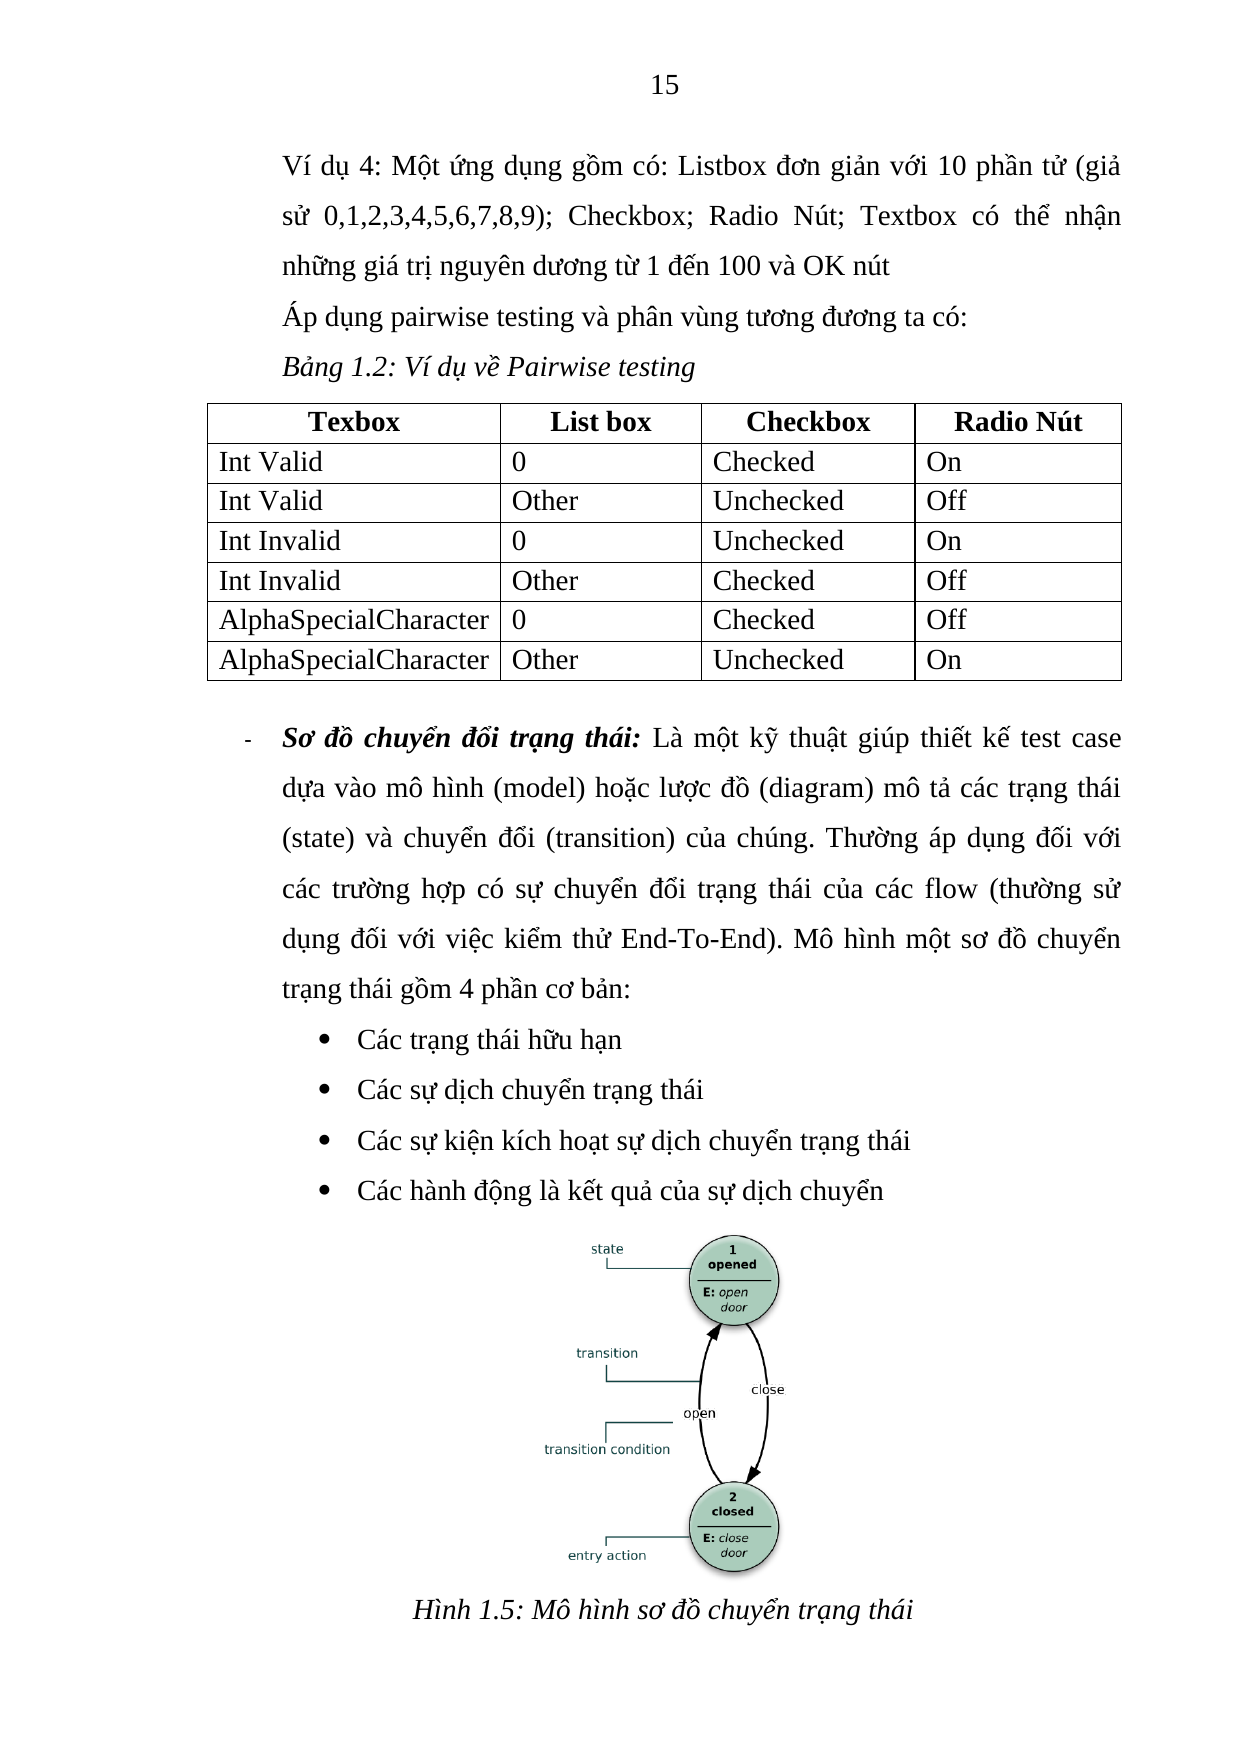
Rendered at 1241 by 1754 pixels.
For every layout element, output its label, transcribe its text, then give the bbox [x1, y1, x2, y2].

picture [528, 1223, 801, 1588]
list Các hành động là kết quả của sự dịch chuyển [319, 1173, 1122, 1207]
table_cell 0 [501, 444, 701, 482]
table_header Texbox [208, 404, 500, 443]
list Áp dụng pairwise testing và phân vùng tương đương ta có: [282, 299, 1122, 332]
table_cell Other [501, 642, 701, 680]
table_cell Int Valid [208, 484, 500, 522]
table_cell Other [501, 484, 701, 522]
table_cell Unchecked [702, 484, 914, 522]
table_cell On [916, 523, 1121, 562]
text Hình 1.5: Mô hình sơ đồ chuyển trạng thái [207, 1592, 1122, 1626]
list Các sự kiện kích hoạt sự dịch chuyển trạng thái [319, 1123, 1122, 1156]
table_cell On [916, 642, 1121, 680]
table_cell Checked [702, 444, 914, 482]
list Sơ đồ chuyển đổi trạng thái: Là một kỹ thuật giúp thiết kế test case dựa vào mô hình (model) hoặc lược đồ (diagram) mô tả các trạng thái (state) và chuyển đổi (transition) của chúng. Thường áp dụng đối với các trường hợp có sự chuyển đổi trạng thái của các flow (thường sử dụng đối với việc kiểm thử End-To-End). Mô hình một sơ đồ chuyển trạng thái gồm 4 phần cơ bản: [244, 720, 1122, 1005]
table_header Radio Nút [916, 404, 1121, 443]
table_cell Unchecked [702, 523, 914, 562]
table_header Checkbox [702, 404, 914, 443]
table_cell 0 [501, 523, 701, 562]
table_cell Unchecked [702, 642, 914, 680]
table_cell Int Valid [208, 444, 500, 482]
table_cell Int Invalid [208, 563, 500, 601]
table_cell Checked [702, 602, 914, 641]
table_cell Int Invalid [208, 523, 500, 562]
list Các trạng thái hữu hạn [319, 1022, 1122, 1056]
table_cell Off [916, 602, 1121, 641]
table_cell AlphaSpecialCharacter [208, 602, 500, 641]
table_cell 0 [501, 602, 701, 641]
text Bảng 1.2: Ví dụ về Pairwise testing [207, 349, 1122, 382]
table_cell Off [916, 484, 1121, 522]
table_cell Other [501, 563, 701, 601]
table_cell On [916, 444, 1121, 482]
list Các sự dịch chuyển trạng thái [319, 1072, 1122, 1106]
table_cell Off [916, 563, 1121, 601]
table_cell Checked [702, 563, 914, 601]
table_cell AlphaSpecialCharacter [208, 642, 500, 680]
list Ví dụ 4: Một ứng dụng gồm có: Listbox đơn giản với 10 phần tử (giả sử 0,1,2,3,4,5,6,7,8,9); Checkbox; Radio Nút; Textbox có thể nhận những giá trị nguyên dương từ 1 đến 100 và OK nút [282, 148, 1122, 282]
table_header List box [501, 404, 701, 443]
